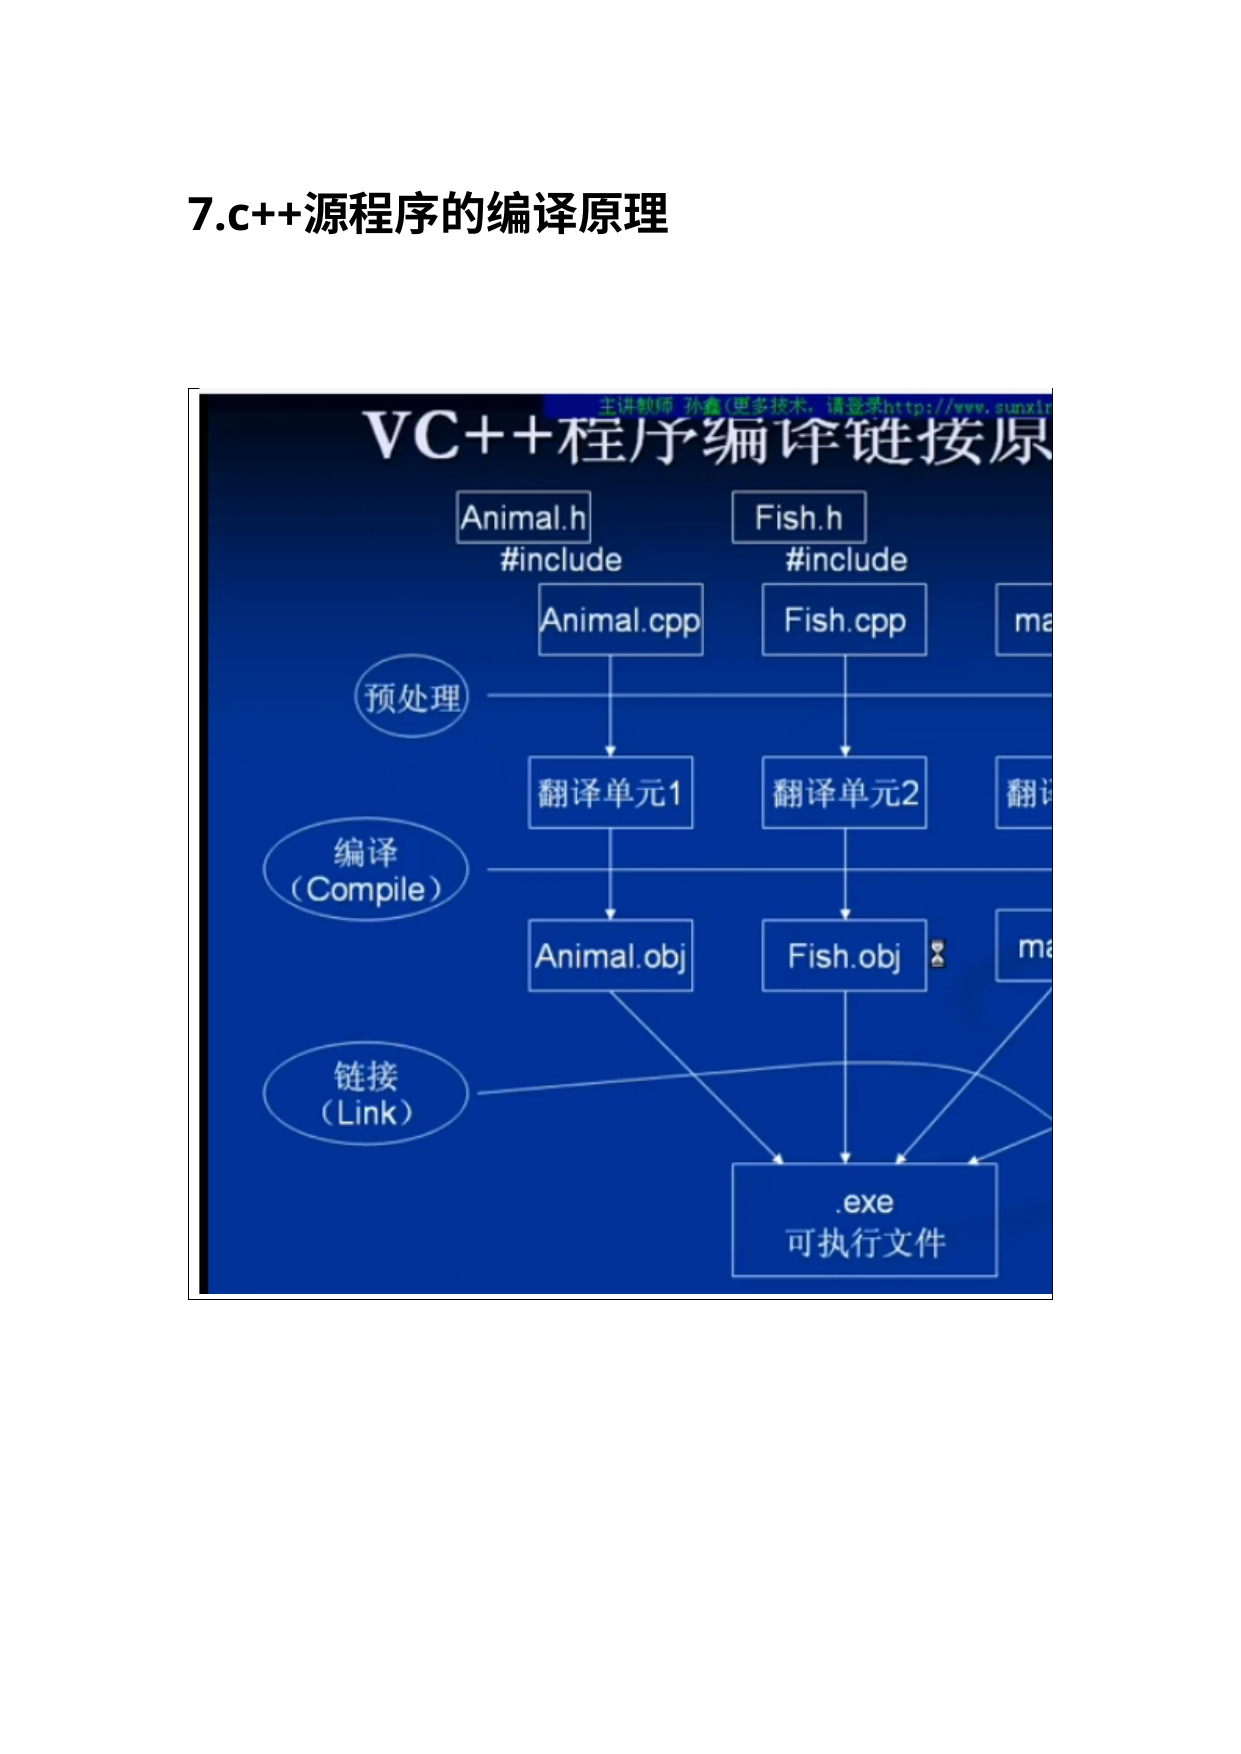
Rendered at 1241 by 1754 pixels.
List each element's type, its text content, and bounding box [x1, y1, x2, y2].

subtitle 7.c++源程序的编译原理 [187, 162, 1053, 259]
table_header [189, 389, 1052, 1299]
picture [199, 388, 1053, 1294]
